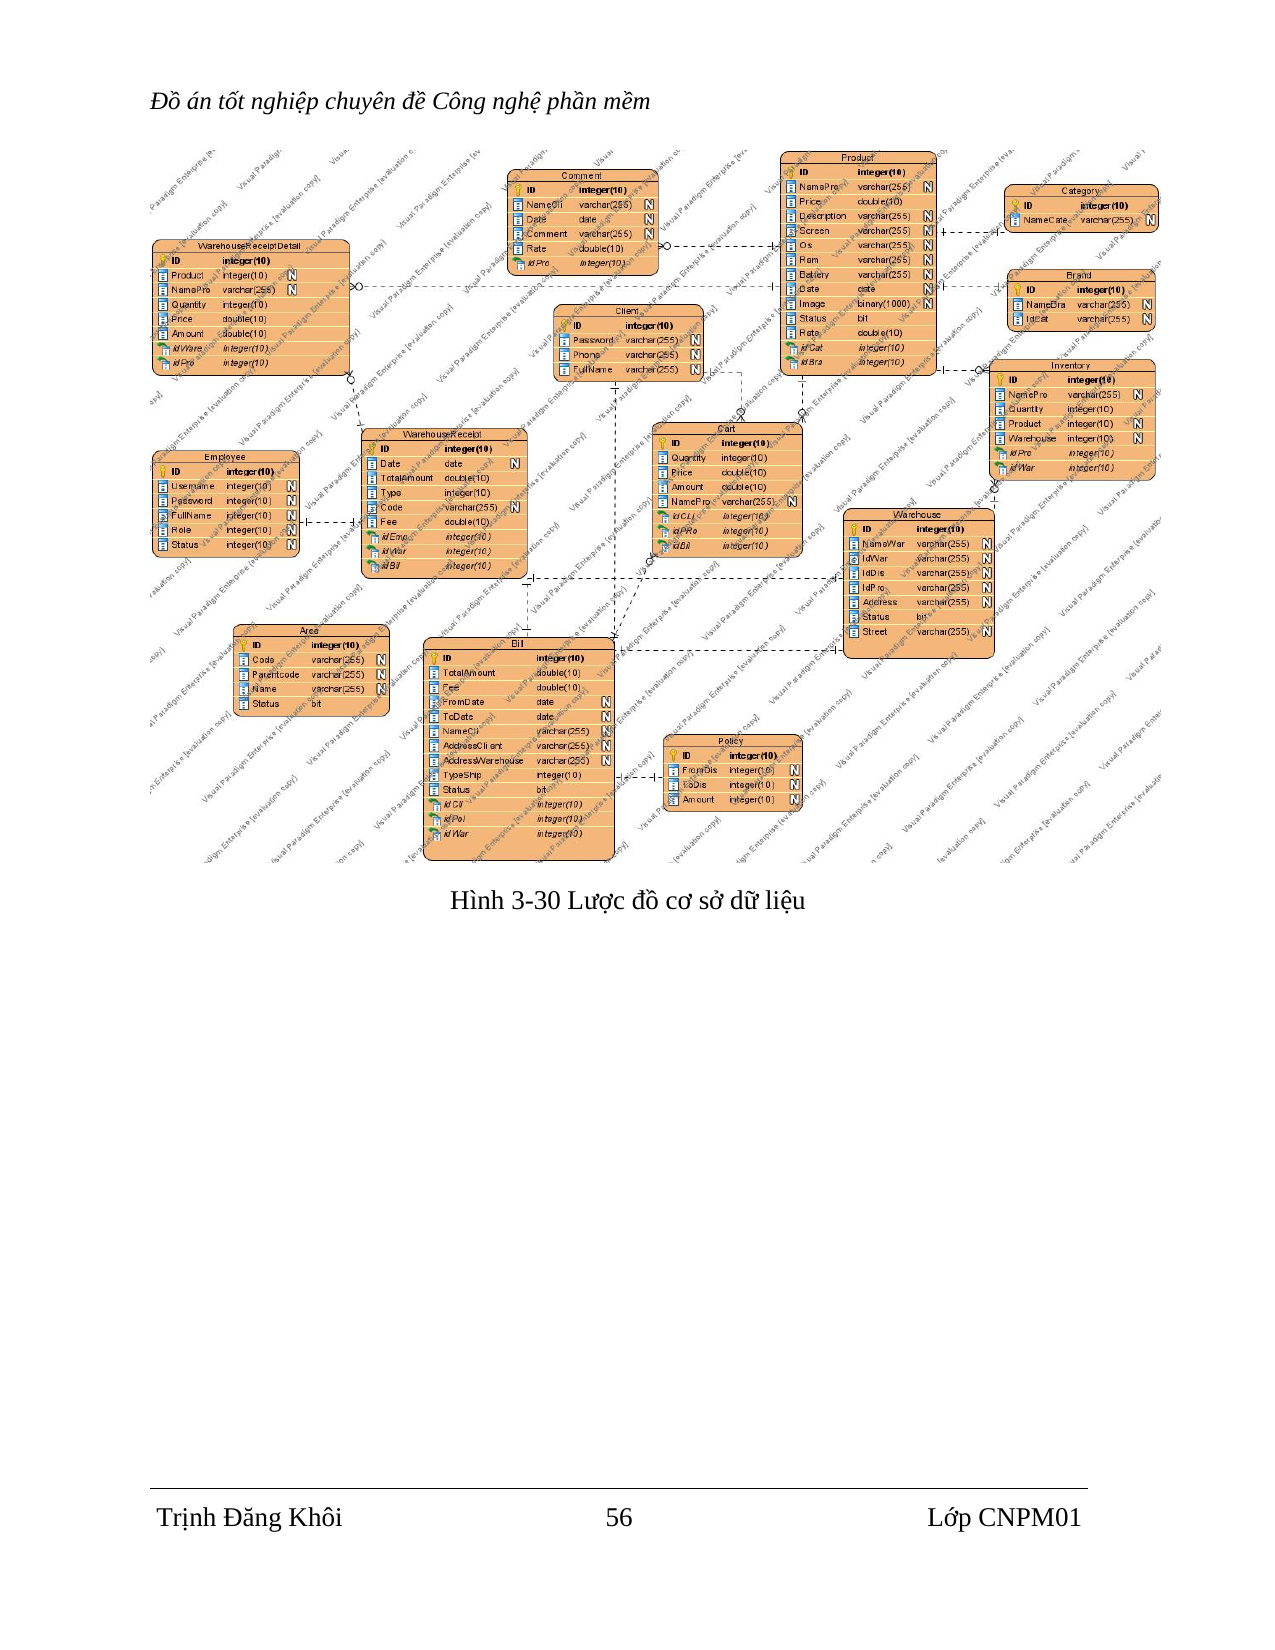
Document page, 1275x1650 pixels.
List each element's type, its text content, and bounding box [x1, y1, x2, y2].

text Hình 3-30 Lược đồ cơ sở dữ liệu [375, 884, 1125, 916]
picture [150, 150, 1161, 863]
